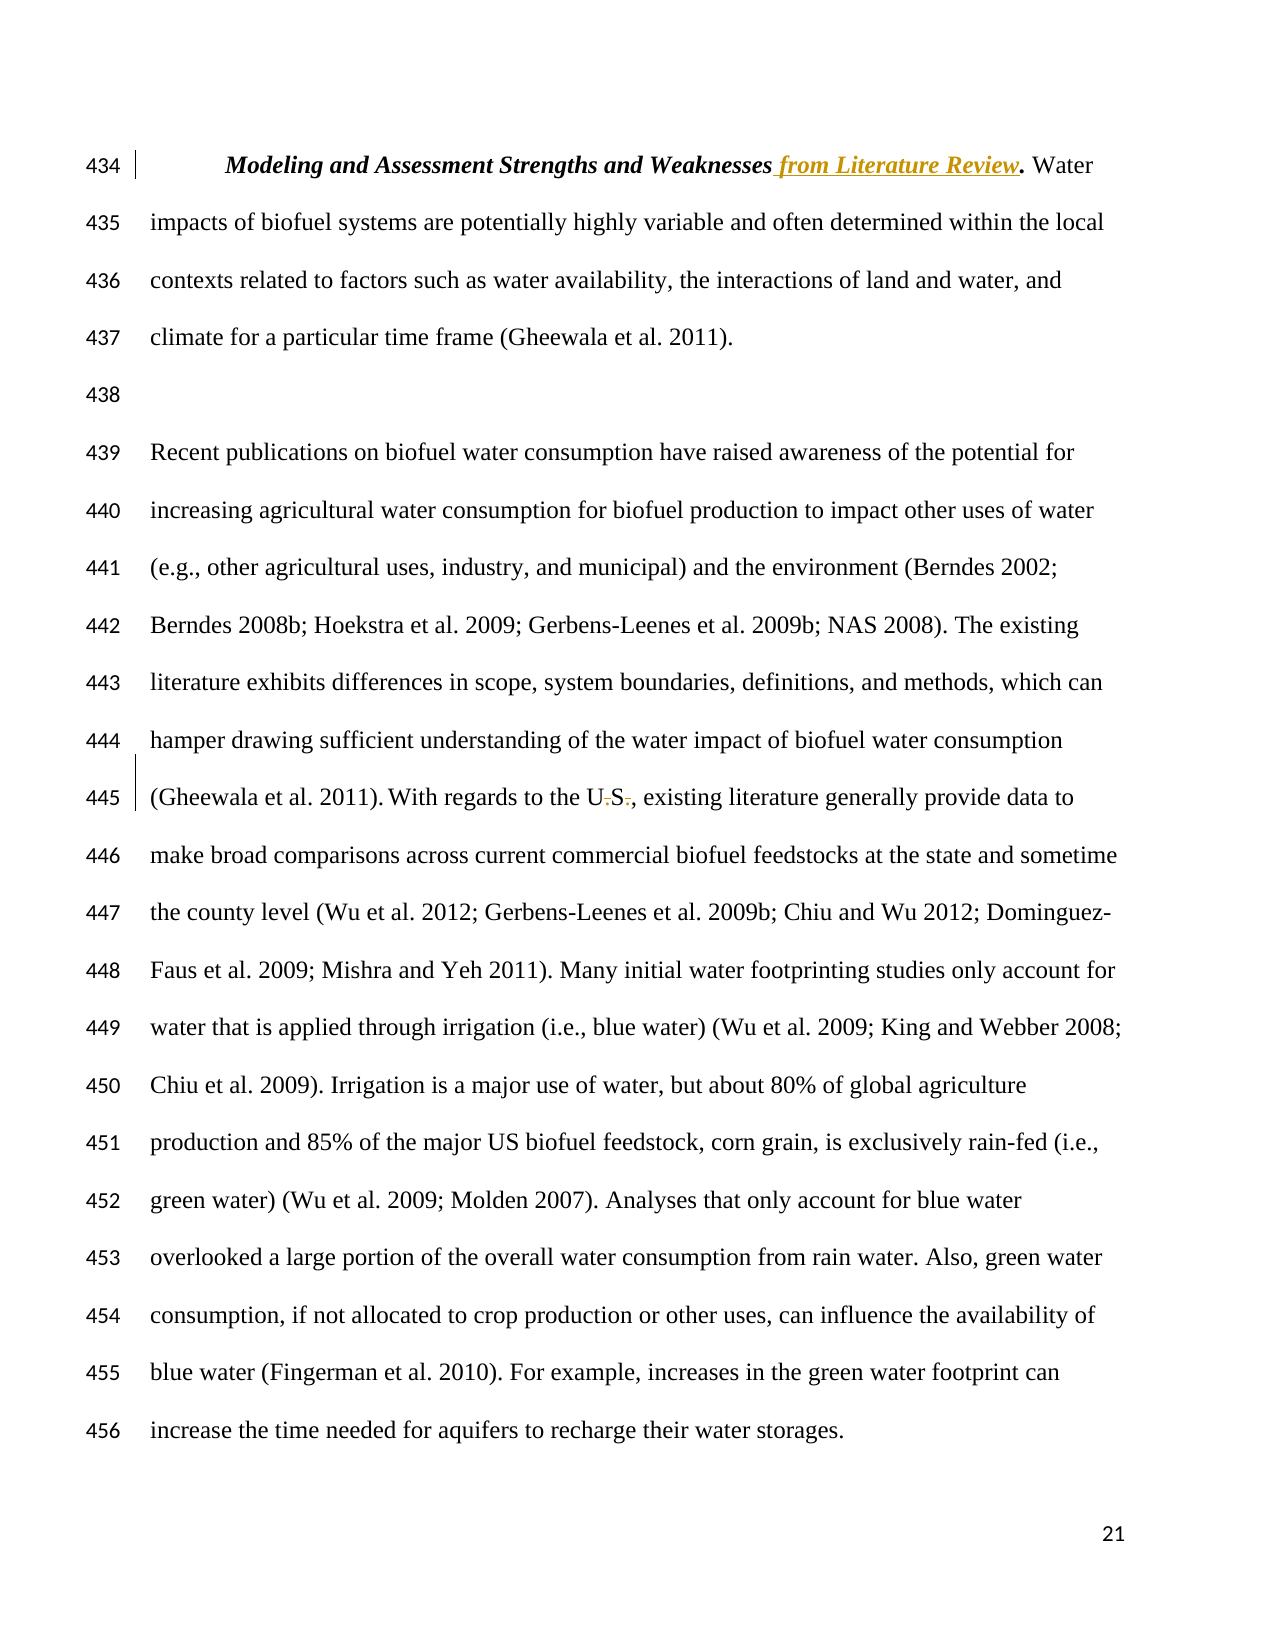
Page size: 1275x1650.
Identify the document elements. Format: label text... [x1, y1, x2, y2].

text Recent publications on biofuel water consumption have raised awareness of the potential for increasing agricultural water consumption for biofuel production to impact other uses of water (e.g., other agricultural uses, industry, and municipal) and the environment (Berndes 2002; Berndes 2008b; Hoekstra et al. 2009; Gerbens-Leenes et al. 2009b; NAS 2008). The existing literature exhibits differences in scope, system boundaries, definitions, and methods, which can hamper drawing sufficient understanding of the water impact of biofuel water consumption (Gheewala et al. 2011). With regards to the US, existing literature generally provide data to make broad comparisons across current commercial biofuel feedstocks at the state and sometime the county level (Wu et al. 2012; Gerbens-Leenes et al. 2009b; Chiu and Wu 2012; Dominguez-Faus et al. 2009; Mishra and Yeh 2011). Many initial water footprinting studies only account for water that is applied through irrigation (i.e., blue water) (Wu et al. 2009; King and Webber 2008; Chiu et al. 2009). Irrigation is a major use of water, but about 80% of global agriculture production and 85% of the major US biofuel feedstock, corn grain, is exclusively rain-fed (i.e., green water) (Wu et al. 2009; Molden 2007). Analyses that only account for blue water overlooked a large portion of the overall water consumption from rain water. Also, green water consumption, if not allocated to crop production or other uses, can influence the availability of blue water (Fingerman et al. 2010). For example, increases in the green water footprint can increase the time needed for aquifers to recharge their water storages. [150, 437, 1125, 1444]
text Modeling and Assessment Strengths and Weaknesses. Water impacts of biofuel systems are potentially highly variable and often determined within the local contexts related to factors such as water availability, the interactions of land and water, and climate for a particular time frame (Gheewala et al. 2011). [150, 150, 1125, 351]
